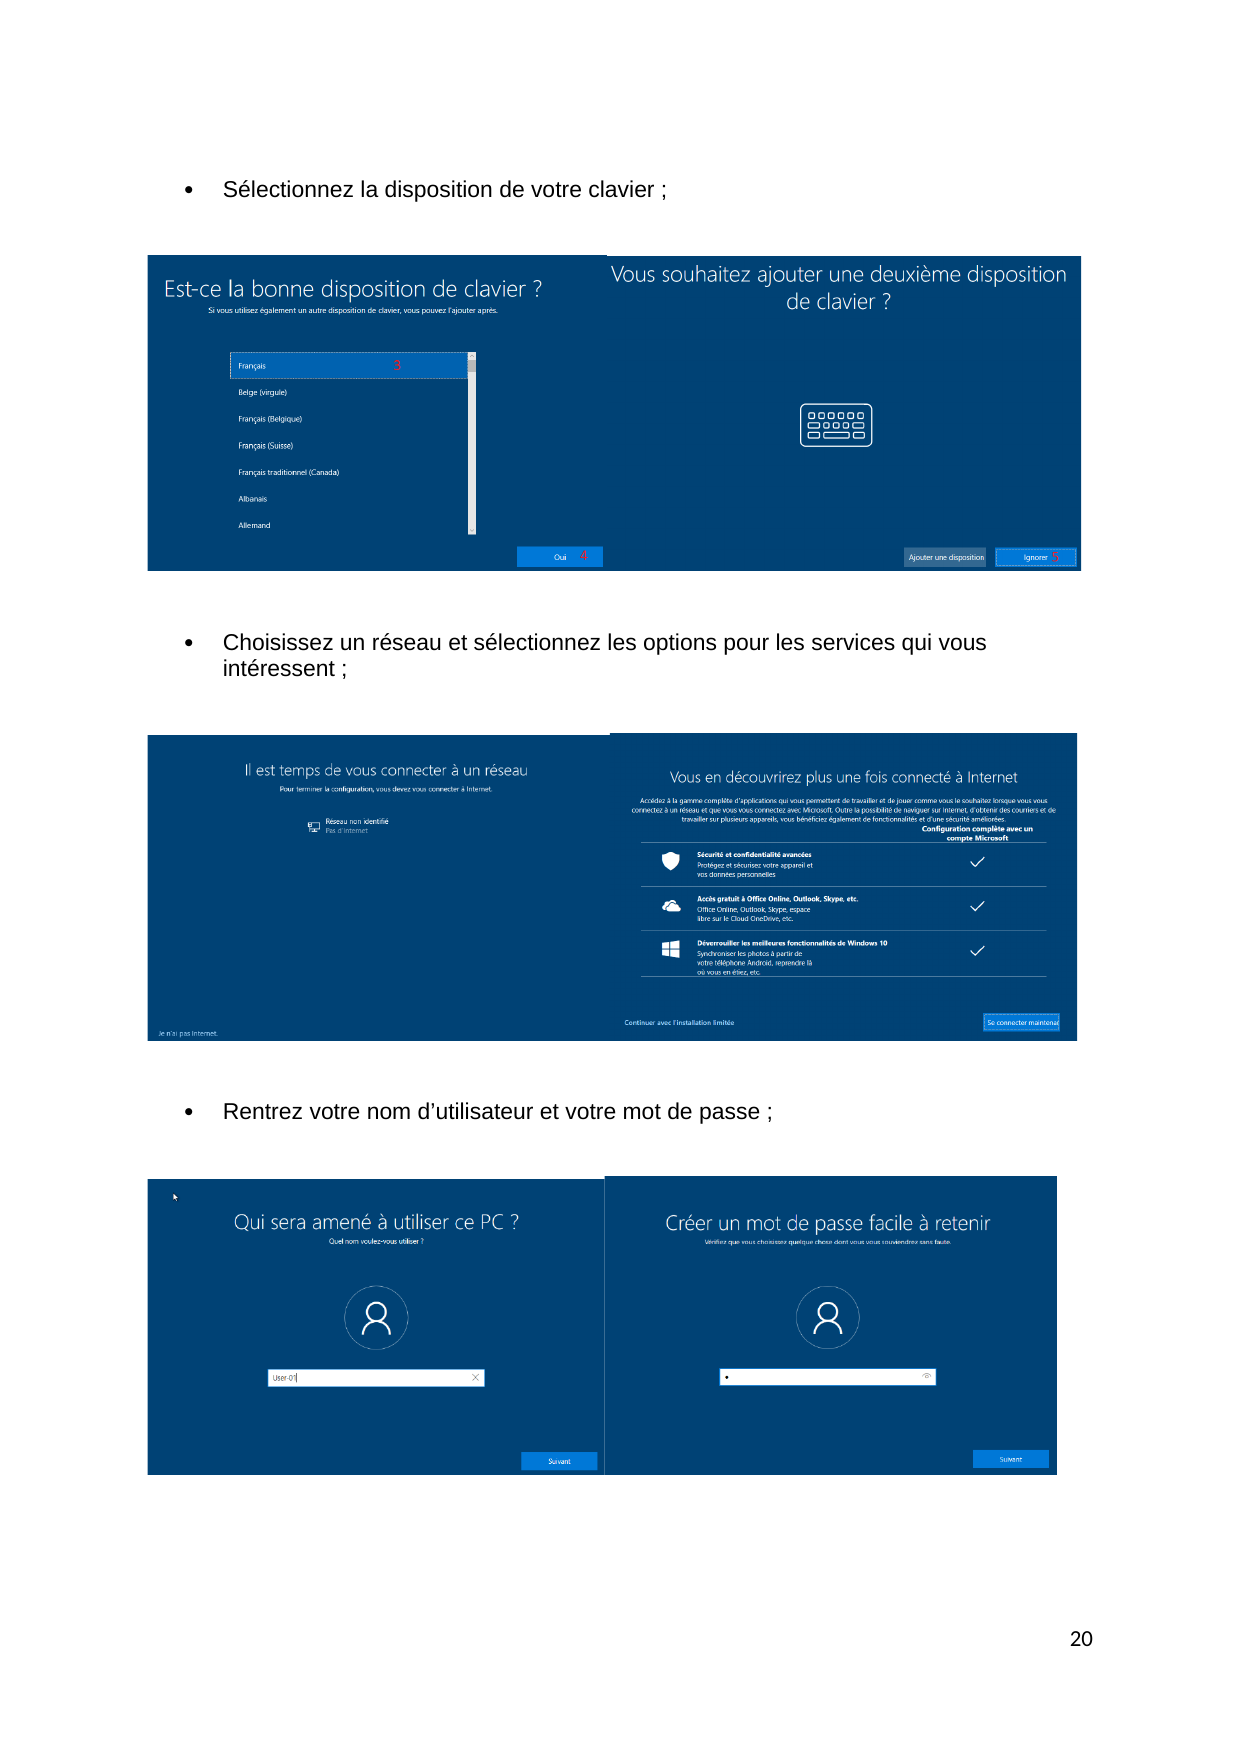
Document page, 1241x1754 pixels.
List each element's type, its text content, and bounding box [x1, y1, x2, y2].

picture [147, 733, 1078, 1041]
list Choisissez un réseau et sélectionnez les options pour les services qui vous intéressent ; [185, 628, 1093, 681]
list Sélectionnez la disposition de votre clavier ; [185, 176, 1093, 203]
picture [147, 255, 1082, 571]
picture [147, 1176, 1057, 1475]
list Rentrez votre nom d’utilisateur et votre mot de passe ; [185, 1098, 1093, 1124]
